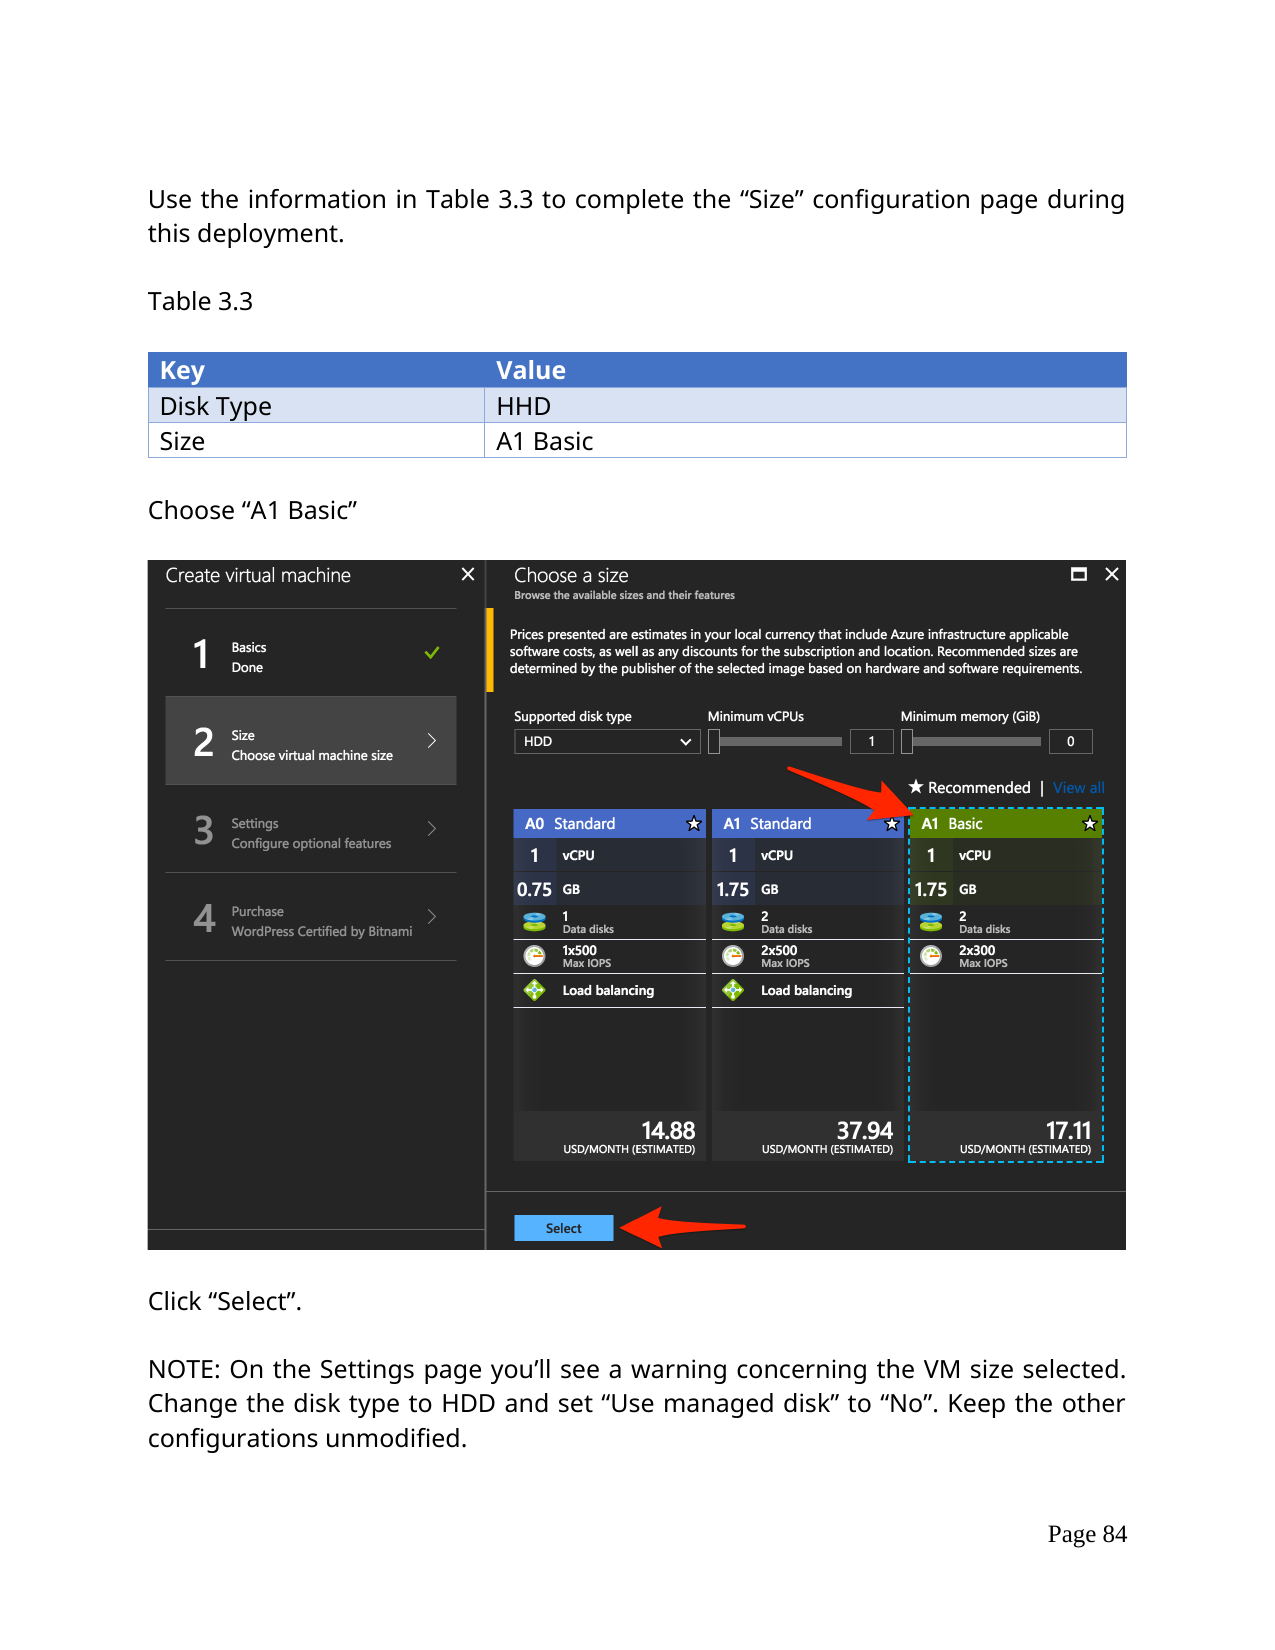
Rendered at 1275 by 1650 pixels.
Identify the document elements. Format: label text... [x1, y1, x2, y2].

table_cell A1 Basic [485, 423, 1126, 457]
text Choose “A1 Basic” [148, 492, 1127, 526]
table_header Value [485, 353, 1126, 387]
table_cell HHD [485, 388, 1126, 422]
picture [147, 560, 1126, 1250]
table_cell Disk Type [149, 388, 484, 422]
table_header Key [149, 353, 484, 387]
text Use the information in Table 3.3 to complete the “Size” configuration page during this deployment. [148, 182, 1127, 250]
table_cell Size [149, 423, 484, 457]
text Table 3.3 [148, 284, 1127, 318]
text NOTE: On the Settings page you’ll see a warning concerning the VM size selected. Change the disk type to HDD and set “Use managed disk” to “No”. Keep the other configurations unmodified. [148, 1352, 1127, 1454]
text Click “Select”. [148, 1284, 1127, 1318]
